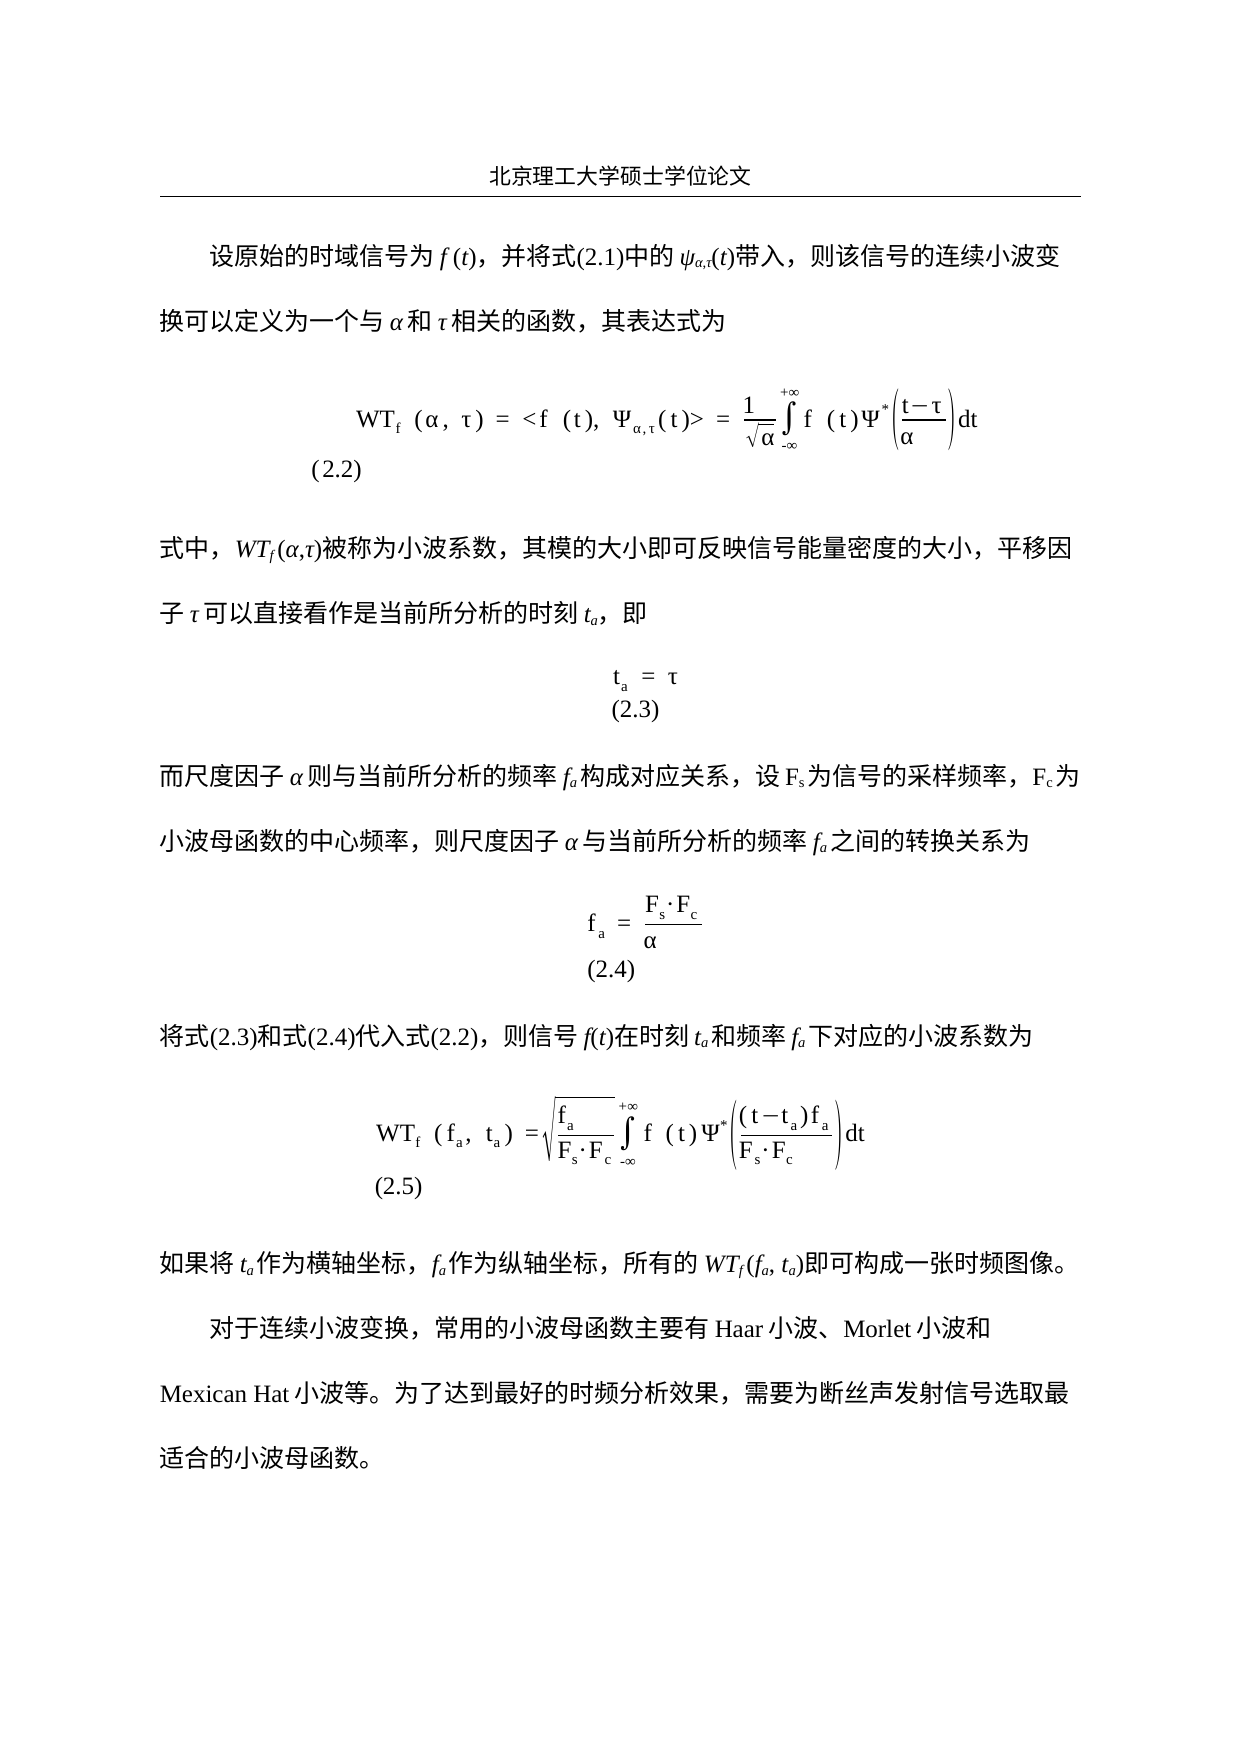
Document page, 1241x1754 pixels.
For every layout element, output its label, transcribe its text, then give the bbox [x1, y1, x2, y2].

text 而尺度因子α则与当前所分析的频率fa构成对应关系，设Fs为信号的采样频率，Fc为小波母函数的中心频率，则尺度因子α与当前所分析的频率fa之间的转换关系为 [159, 742, 1081, 872]
text 将式(2.3)和式(2.4)代入式(2.2)，则信号f(t)在时刻ta和频率fa下对应的小波系数为 [159, 1002, 1081, 1067]
text 对于连续小波变换，常用的小波母函数主要有Haar小波、Morlet小波和Mexican Hat小波等。为了达到最好的时频分析效果，需要为断丝声发射信号选取最适合的小波母函数。 [159, 1294, 1081, 1489]
text 如果将ta作为横轴坐标，fa作为纵轴坐标，所有的WTf (fa, ta)即可构成一张时频图像。 [159, 1229, 1081, 1294]
text 式中，WTf (α,τ)被称为小波系数，其模的大小即可反映信号能量密度的大小，平移因子τ可以直接看作是当前所分析的时刻ta，即 [159, 514, 1081, 644]
text 设原始的时域信号为f (t)，并将式(2.1)中的ψα,τ(t)带入，则该信号的连续小波变换可以定义为一个与α和τ相关的函数，其表达式为 [159, 222, 1081, 352]
